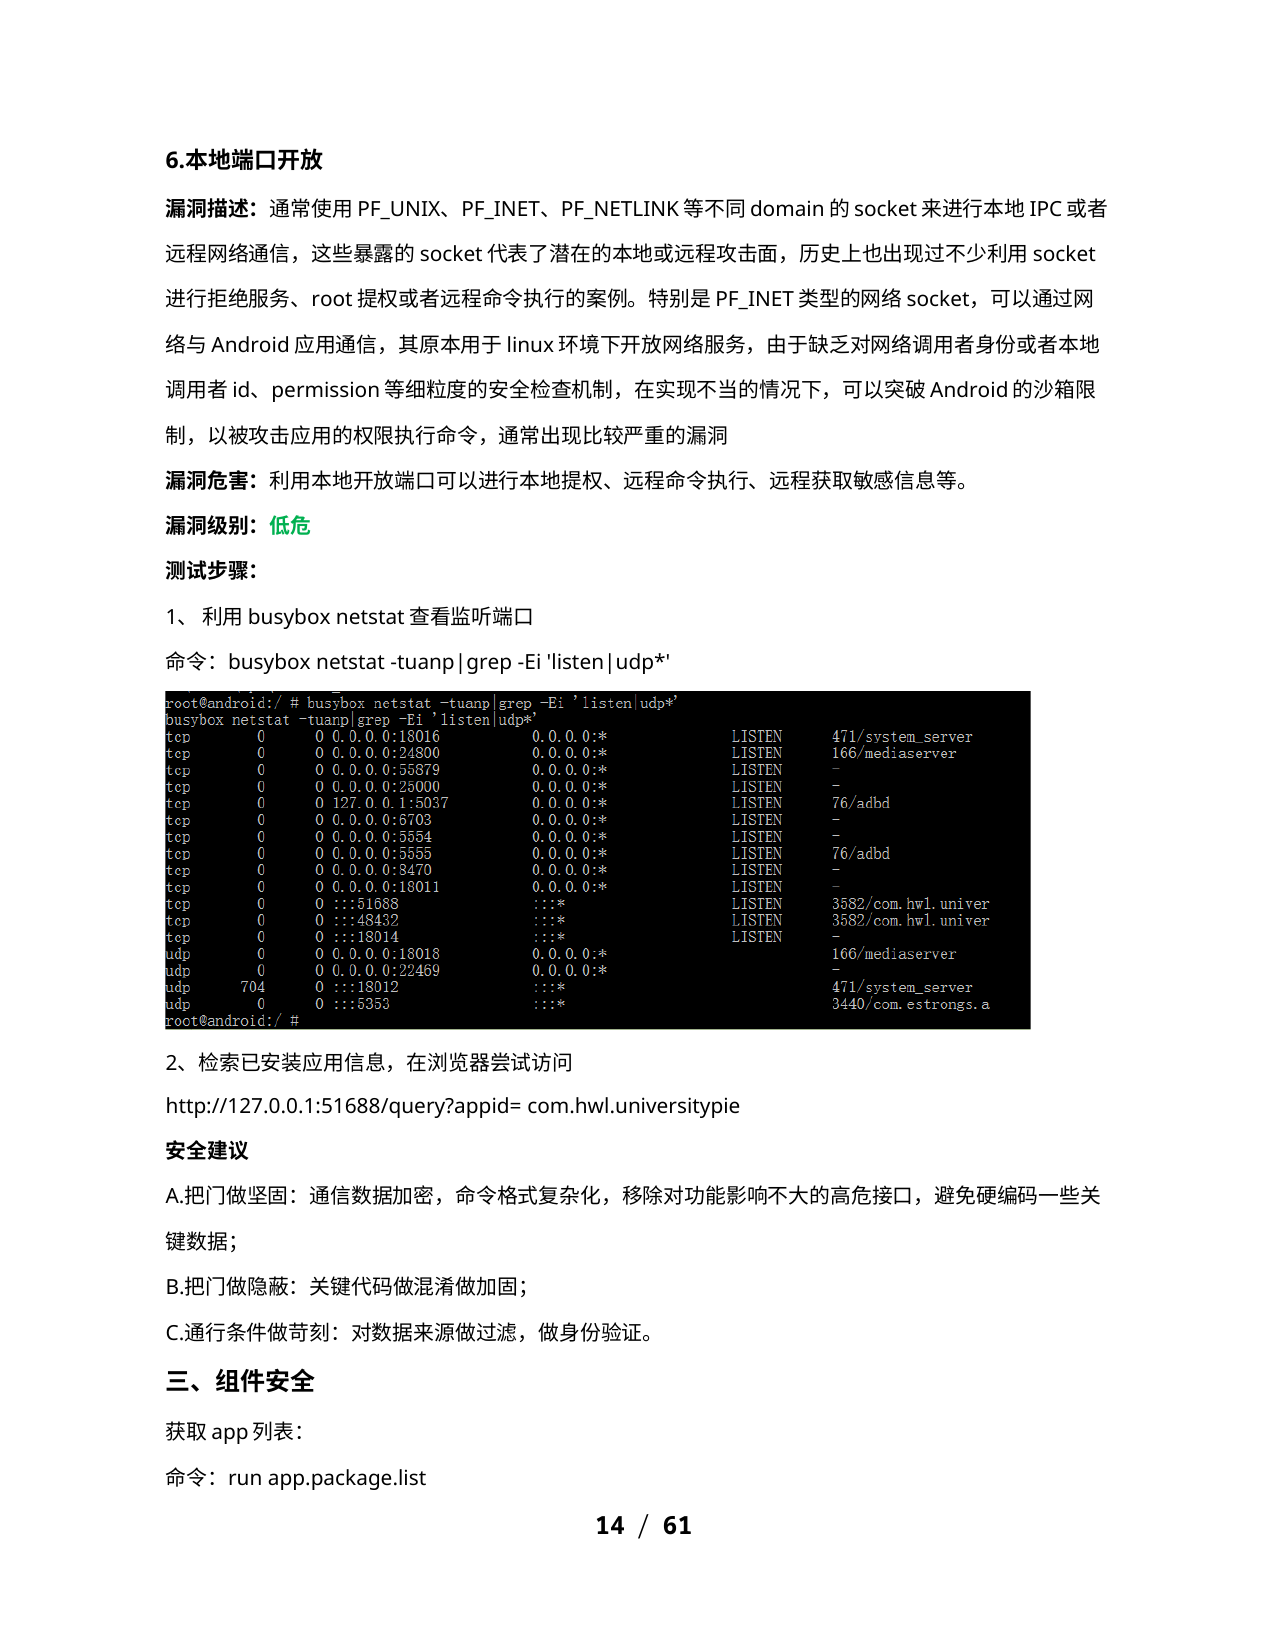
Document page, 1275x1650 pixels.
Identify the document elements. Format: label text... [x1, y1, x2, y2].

text http://127.0.0.1:51688/query?appid= com.hwl.universitypie [165, 1092, 1109, 1120]
text 漏洞描述：通常使用PF_UNIX、PF_INET、PF_NETLINK等不同domain的socket来进行本地IPC或者远程网络通信，这些暴露的socket代表了潜在的本地或远程攻击面，历史上也出现过不少利用socket进行拒绝服务、root提权或者远程命令执行的案例。特别是PF_INET类型的网络socket，可以通过网络与Android应用通信，其原本用于linux环境下开放网络服务，由于缺乏对网络调用者身份或者本地调用者id、permission等细粒度的安全检查机制，在实现不当的情况下，可以突破Android的沙箱限制，以被攻击应用的权限执行命令，通常出现比较严重的漏洞 [165, 192, 1109, 449]
text 2、检索已安装应用信息，在浏览器尝试访问 [165, 1046, 1109, 1077]
text B.把门做隐蔽：关键代码做混淆做加固； [165, 1270, 1109, 1301]
text 漏洞危害：利用本地开放端口可以进行本地提权、远程命令执行、远程获取敏感信息等。 [165, 464, 1109, 494]
text A.把门做坚固：通信数据加密，命令格式复杂化，移除对功能影响不大的高危接口，避免硬编码一些关键数据； [165, 1179, 1109, 1255]
picture [165, 691, 1031, 1030]
list 利用busybox netstat查看监听端口 [165, 600, 1109, 630]
text 命令：busybox netstat -tuanp|grep -Ei 'listen|udp*' [165, 646, 1109, 676]
subtitle 三、组件安全 [165, 1361, 1109, 1397]
text 测试步骤： [165, 555, 1109, 585]
text 获取app列表： [165, 1416, 1109, 1446]
text 漏洞级别：低危 [165, 509, 1109, 540]
subtitle 6.本地端口开放 [165, 142, 1109, 175]
text 安全建议 [165, 1134, 1109, 1164]
text 命令：run app.package.list [165, 1461, 1109, 1491]
text C.通行条件做苛刻：对数据来源做过滤，做身份验证。 [165, 1316, 1109, 1346]
